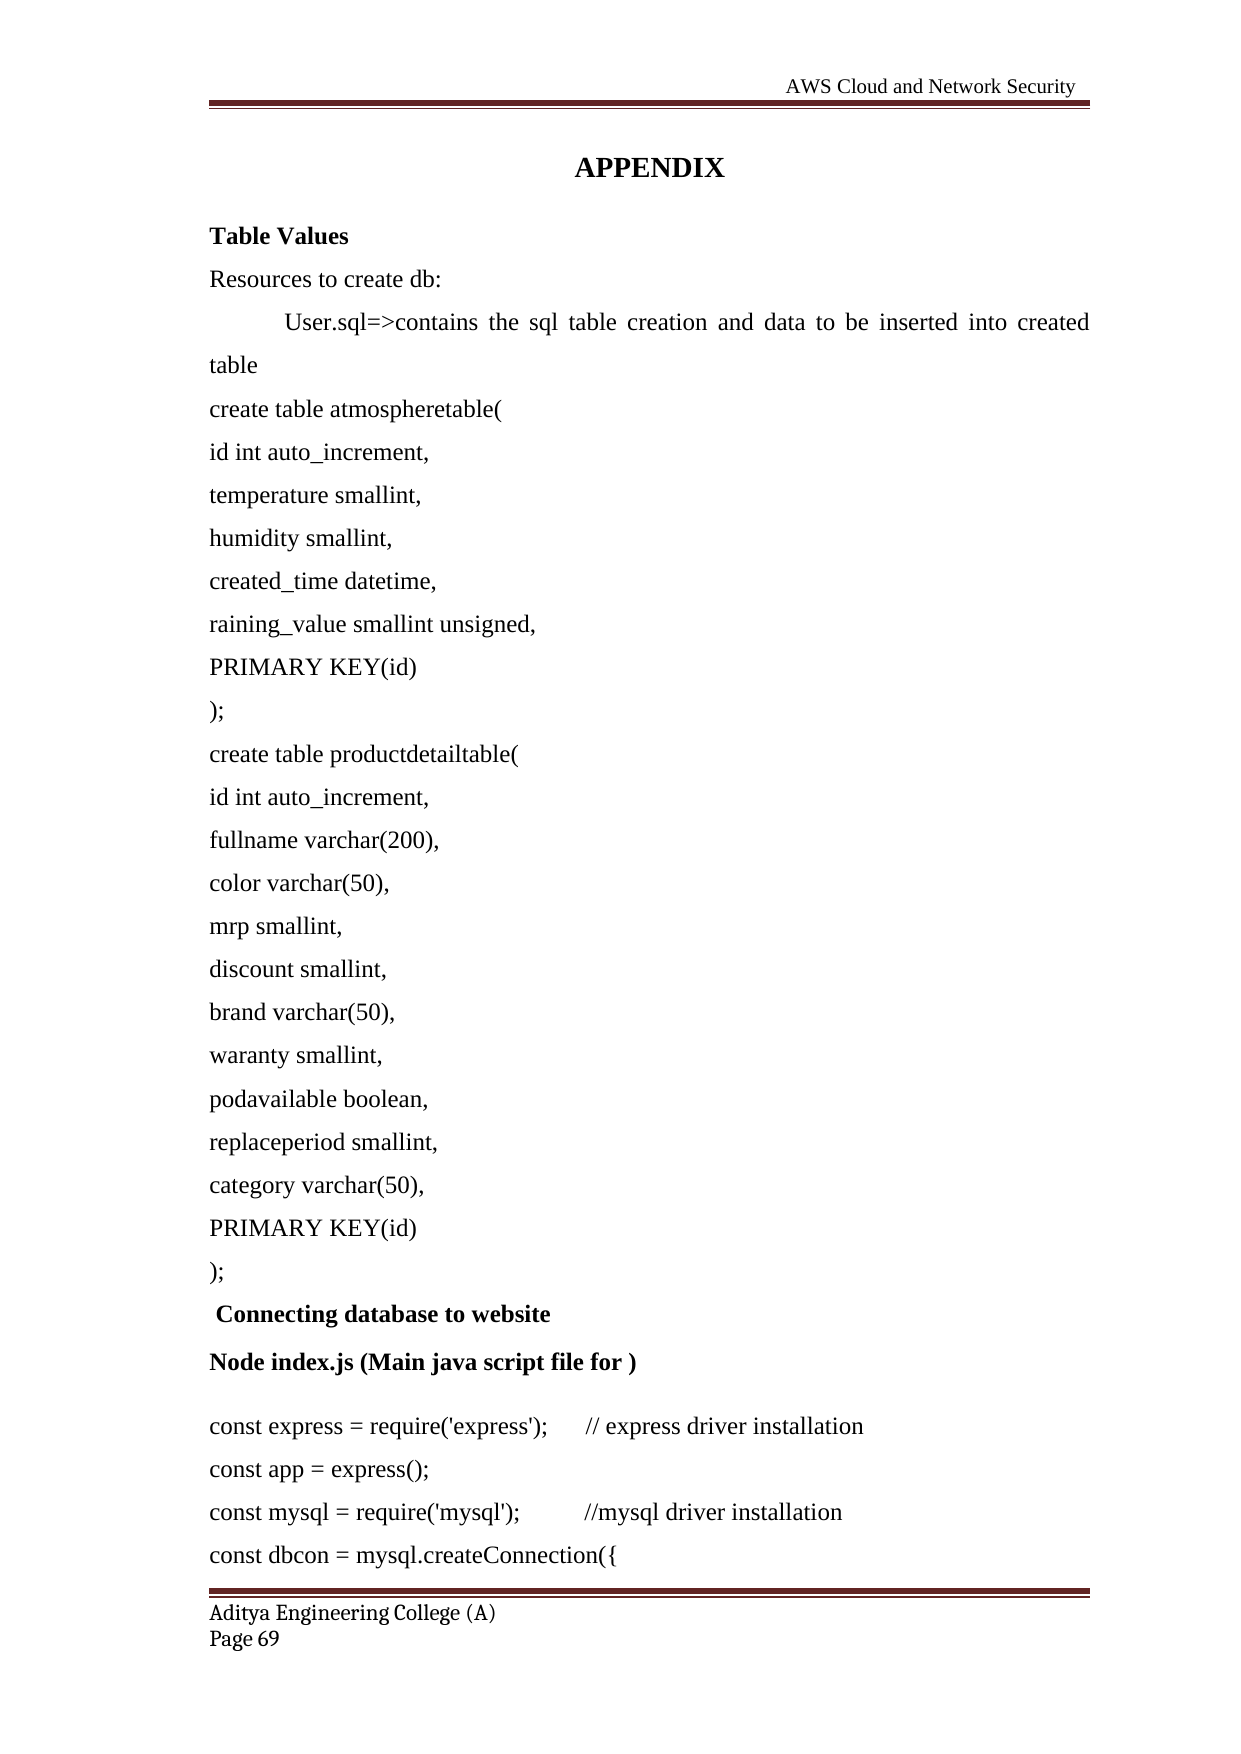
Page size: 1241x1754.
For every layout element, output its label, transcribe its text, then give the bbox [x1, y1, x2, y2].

text PRIMARY KEY(id) [209, 1213, 1090, 1242]
text PRIMARY KEY(id) [209, 652, 1090, 681]
text created_time datetime, [209, 566, 1090, 595]
text podavailable boolean, [209, 1084, 1090, 1112]
text mrp smallint, [209, 911, 1090, 940]
text const dbcon = mysql.createConnection({ [209, 1540, 1090, 1569]
text User.sql=>contains the sql table creation and data to be inserted into created table [209, 307, 1090, 379]
text fullname varchar(200), [209, 825, 1090, 854]
text Node index.js (Main java script file for ) [209, 1347, 1090, 1376]
text Table Values [209, 221, 1090, 250]
text create table atmospheretable( [209, 394, 1090, 422]
text color varchar(50), [209, 868, 1090, 897]
text replaceperiod smallint, [209, 1127, 1090, 1156]
text discount smallint, [209, 954, 1090, 983]
text id int auto_increment, [209, 782, 1090, 811]
text id int auto_increment, [209, 437, 1090, 466]
text category varchar(50), [209, 1170, 1090, 1199]
text raining_value smallint unsigned, [209, 609, 1090, 638]
text const express = require('express'); // express driver installation [209, 1411, 1090, 1440]
text create table productdetailtable( [209, 739, 1090, 767]
text const app = express(); [209, 1454, 1090, 1483]
text Resources to create db: [209, 264, 1090, 293]
text Connecting database to website [209, 1299, 1090, 1328]
text humidity smallint, [209, 523, 1090, 552]
text ); [209, 696, 1090, 724]
text const mysql = require('mysql'); //mysql driver installation [209, 1497, 1090, 1526]
text waranty smallint, [209, 1041, 1090, 1069]
text ); [209, 1256, 1090, 1285]
text APPENDIX [209, 150, 1090, 183]
text brand varchar(50), [209, 997, 1090, 1026]
text temperature smallint, [209, 480, 1090, 509]
